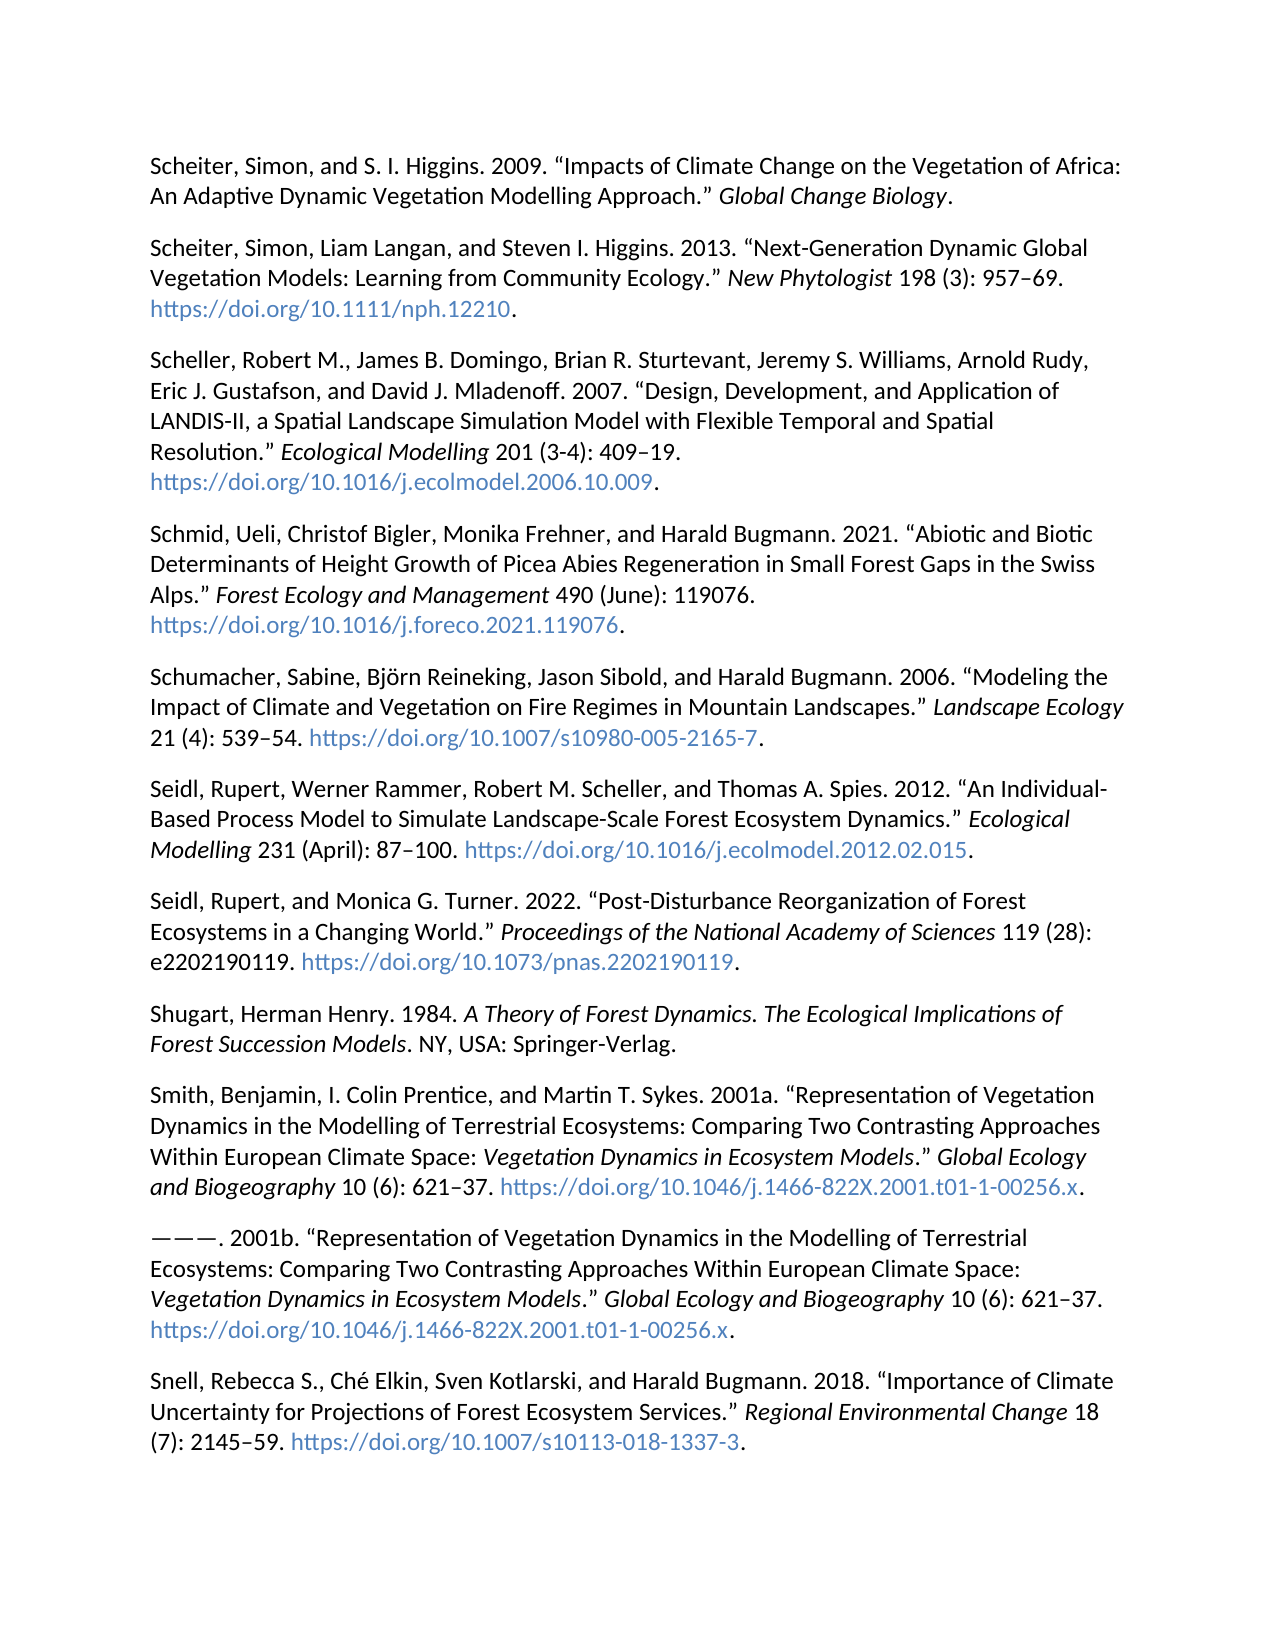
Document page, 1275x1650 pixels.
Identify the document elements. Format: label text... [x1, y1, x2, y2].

text Shugart, Herman Henry. 1984. A Theory of Forest Dynamics. The Ecological Implications of Forest Succession Models. NY, USA: Springer-Verlag. [150, 998, 1125, 1059]
text Seidl, Rupert, Werner Rammer, Robert M. Scheller, and Thomas A. Spies. 2012. “An Individual-Based Process Model to Simulate Landscape-Scale Forest Ecosystem Dynamics.” Ecological Modelling 231 (April): 87–100. https://doi.org/10.1016/j.ecolmodel.2012.02.015. [150, 773, 1125, 864]
text Scheiter, Simon, and S. I. Higgins. 2009. “Impacts of Climate Change on the Vegetation of Africa: An Adaptive Dynamic Vegetation Modelling Approach.” Global Change Biology. [150, 150, 1125, 211]
text Schumacher, Sabine, Björn Reineking, Jason Sibold, and Harald Bugmann. 2006. “Modeling the Impact of Climate and Vegetation on Fire Regimes in Mountain Landscapes.” Landscape Ecology 21 (4): 539–54. https://doi.org/10.1007/s10980-005-2165-7. [150, 661, 1125, 752]
text ———. 2001b. “Representation of Vegetation Dynamics in the Modelling of Terrestrial Ecosystems: Comparing Two Contrasting Approaches Within European Climate Space: Vegetation Dynamics in Ecosystem Models.” Global Ecology and Biogeography 10 (6): 621–37. https://doi.org/10.1046/j.1466-822X.2001.t01-1-00256.x. [150, 1223, 1125, 1345]
text Smith, Benjamin, I. Colin Prentice, and Martin T. Sykes. 2001a. “Representation of Vegetation Dynamics in the Modelling of Terrestrial Ecosystems: Comparing Two Contrasting Approaches Within European Climate Space: Vegetation Dynamics in Ecosystem Models.” Global Ecology and Biogeography 10 (6): 621–37. https://doi.org/10.1046/j.1466-822X.2001.t01-1-00256.x. [150, 1080, 1125, 1202]
text Scheiter, Simon, Liam Langan, and Steven I. Higgins. 2013. “Next-Generation Dynamic Global Vegetation Models: Learning from Community Ecology.” New Phytologist 198 (3): 957–69. https://doi.org/10.1111/nph.12210. [150, 232, 1125, 323]
text Schmid, Ueli, Christof Bigler, Monika Frehner, and Harald Bugmann. 2021. “Abiotic and Biotic Determinants of Height Growth of Picea Abies Regeneration in Small Forest Gaps in the Swiss Alps.” Forest Ecology and Management 490 (June): 119076. https://doi.org/10.1016/j.foreco.2021.119076. [150, 518, 1125, 640]
text Seidl, Rupert, and Monica G. Turner. 2022. “Post-Disturbance Reorganization of Forest Ecosystems in a Changing World.” Proceedings of the National Academy of Sciences 119 (28): e2202190119. https://doi.org/10.1073/pnas.2202190119. [150, 885, 1125, 977]
text Snell, Rebecca S., Ché Elkin, Sven Kotlarski, and Harald Bugmann. 2018. “Importance of Climate Uncertainty for Projections of Forest Ecosystem Services.” Regional Environmental Change 18 (7): 2145–59. https://doi.org/10.1007/s10113-018-1337-3. [150, 1366, 1125, 1457]
text Scheller, Robert M., James B. Domingo, Brian R. Sturtevant, Jeremy S. Williams, Arnold Rudy, Eric J. Gustafson, and David J. Mladenoff. 2007. “Design, Development, and Application of LANDIS-II, a Spatial Landscape Simulation Model with Flexible Temporal and Spatial Resolution.” Ecological Modelling 201 (3-4): 409–19. https://doi.org/10.1016/j.ecolmodel.2006.10.009. [150, 344, 1125, 497]
